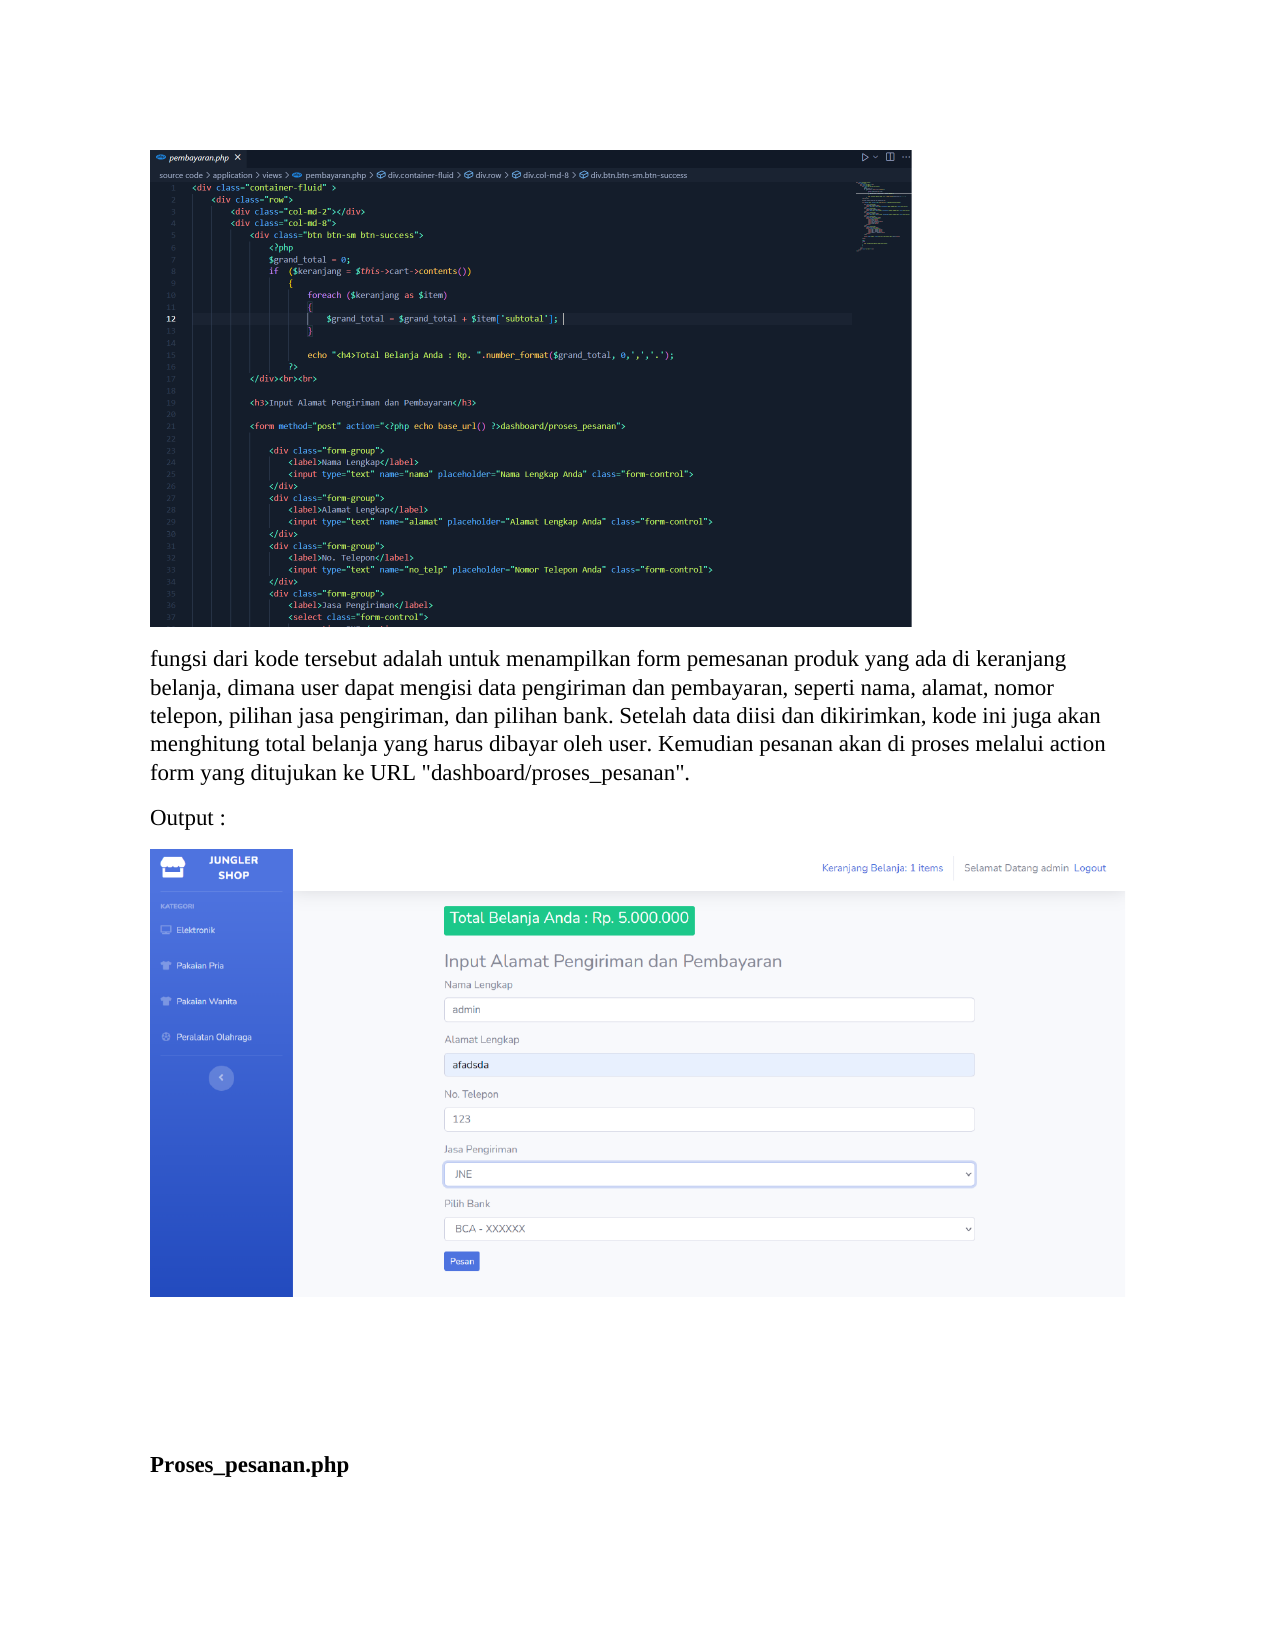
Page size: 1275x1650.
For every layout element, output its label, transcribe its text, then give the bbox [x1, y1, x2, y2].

text fungsi dari kode tersebut adalah untuk menampilkan form pemesanan produk yang ada di keranjang belanja, dimana user dapat mengisi data pengiriman dan pembayaran, seperti nama, alamat, nomor telepon, pilihan jasa pengiriman, dan pilihan bank. Setelah data diisi dan dikirimkan, kode ini juga akan menghitung total belanja yang harus dibayar oleh user. Kemudian pesanan akan di proses melalui action form yang ditujukan ke URL "dashboard/proses_pesanan". [150, 645, 1125, 785]
picture [150, 150, 912, 627]
text Proses_pesanan.php [150, 1451, 1125, 1477]
text Output : [150, 804, 1125, 830]
picture [150, 849, 1125, 1297]
